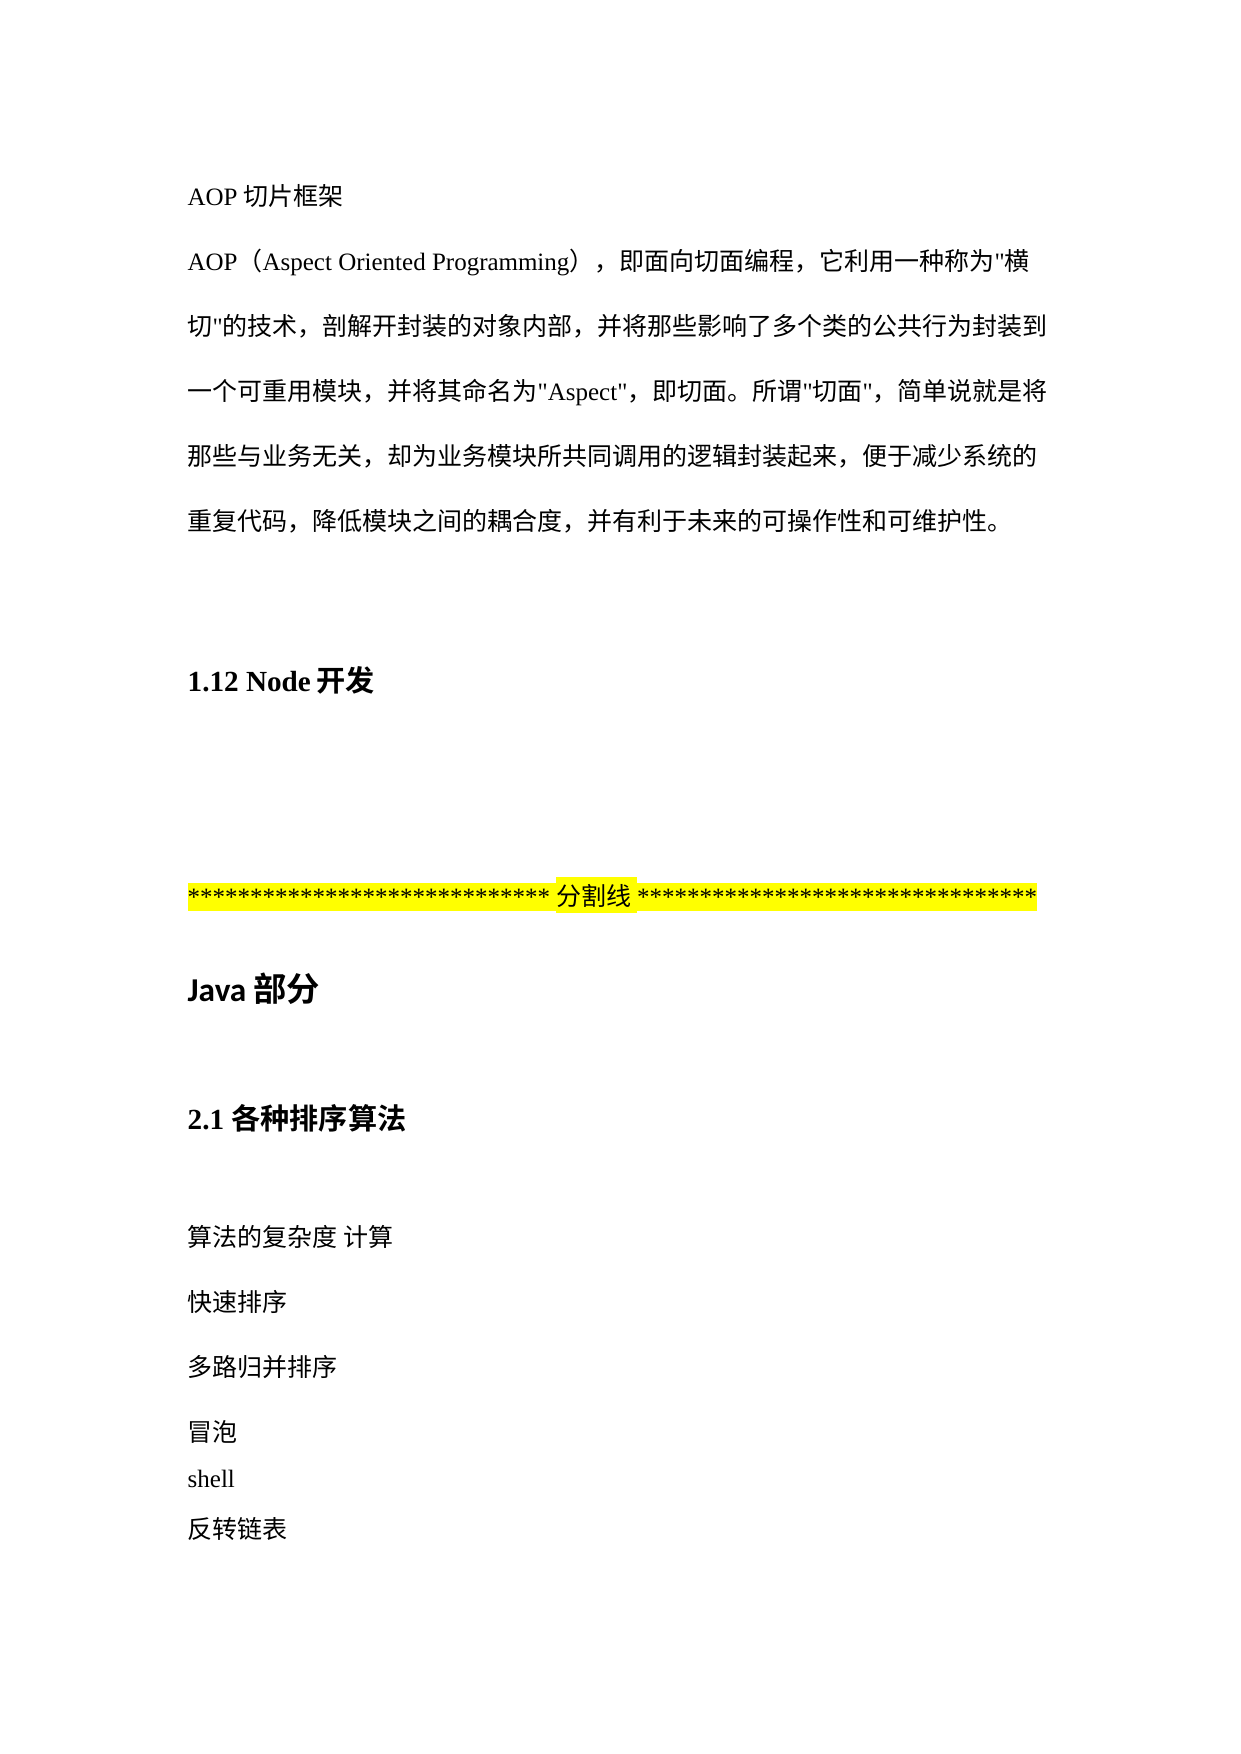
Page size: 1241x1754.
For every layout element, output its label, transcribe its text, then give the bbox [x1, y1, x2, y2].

text ***************************** 分割线 ******************************** [187, 862, 1053, 927]
text 多路归并排序 [187, 1333, 1053, 1398]
text 快速排序 [187, 1268, 1053, 1333]
text AOP 切片框架 [187, 162, 1053, 227]
text 反转链表 [187, 1495, 1053, 1560]
subtitle 2.1 各种排序算法 [187, 1084, 1053, 1149]
text shell [187, 1463, 1053, 1495]
text 冒泡 [187, 1398, 1053, 1463]
subtitle 1.12 Node开发 [187, 646, 1053, 711]
text 算法的复杂度 计算 [187, 1203, 1053, 1268]
subtitle Java部分 [187, 954, 1053, 1019]
text AOP（Aspect Oriented Programming），即面向切面编程，它利用一种称为"横切"的技术，剖解开封装的对象内部，并将那些影响了多个类的公共行为封装到一个可重用模块，并将其命名为"Aspect"，即切面。所谓"切面"，简单说就是将那些与业务无关，却为业务模块所共同调用的逻辑封装起来，便于减少系统的重复代码，降低模块之间的耦合度，并有利于未来的可操作性和可维护性。 [187, 227, 1053, 552]
